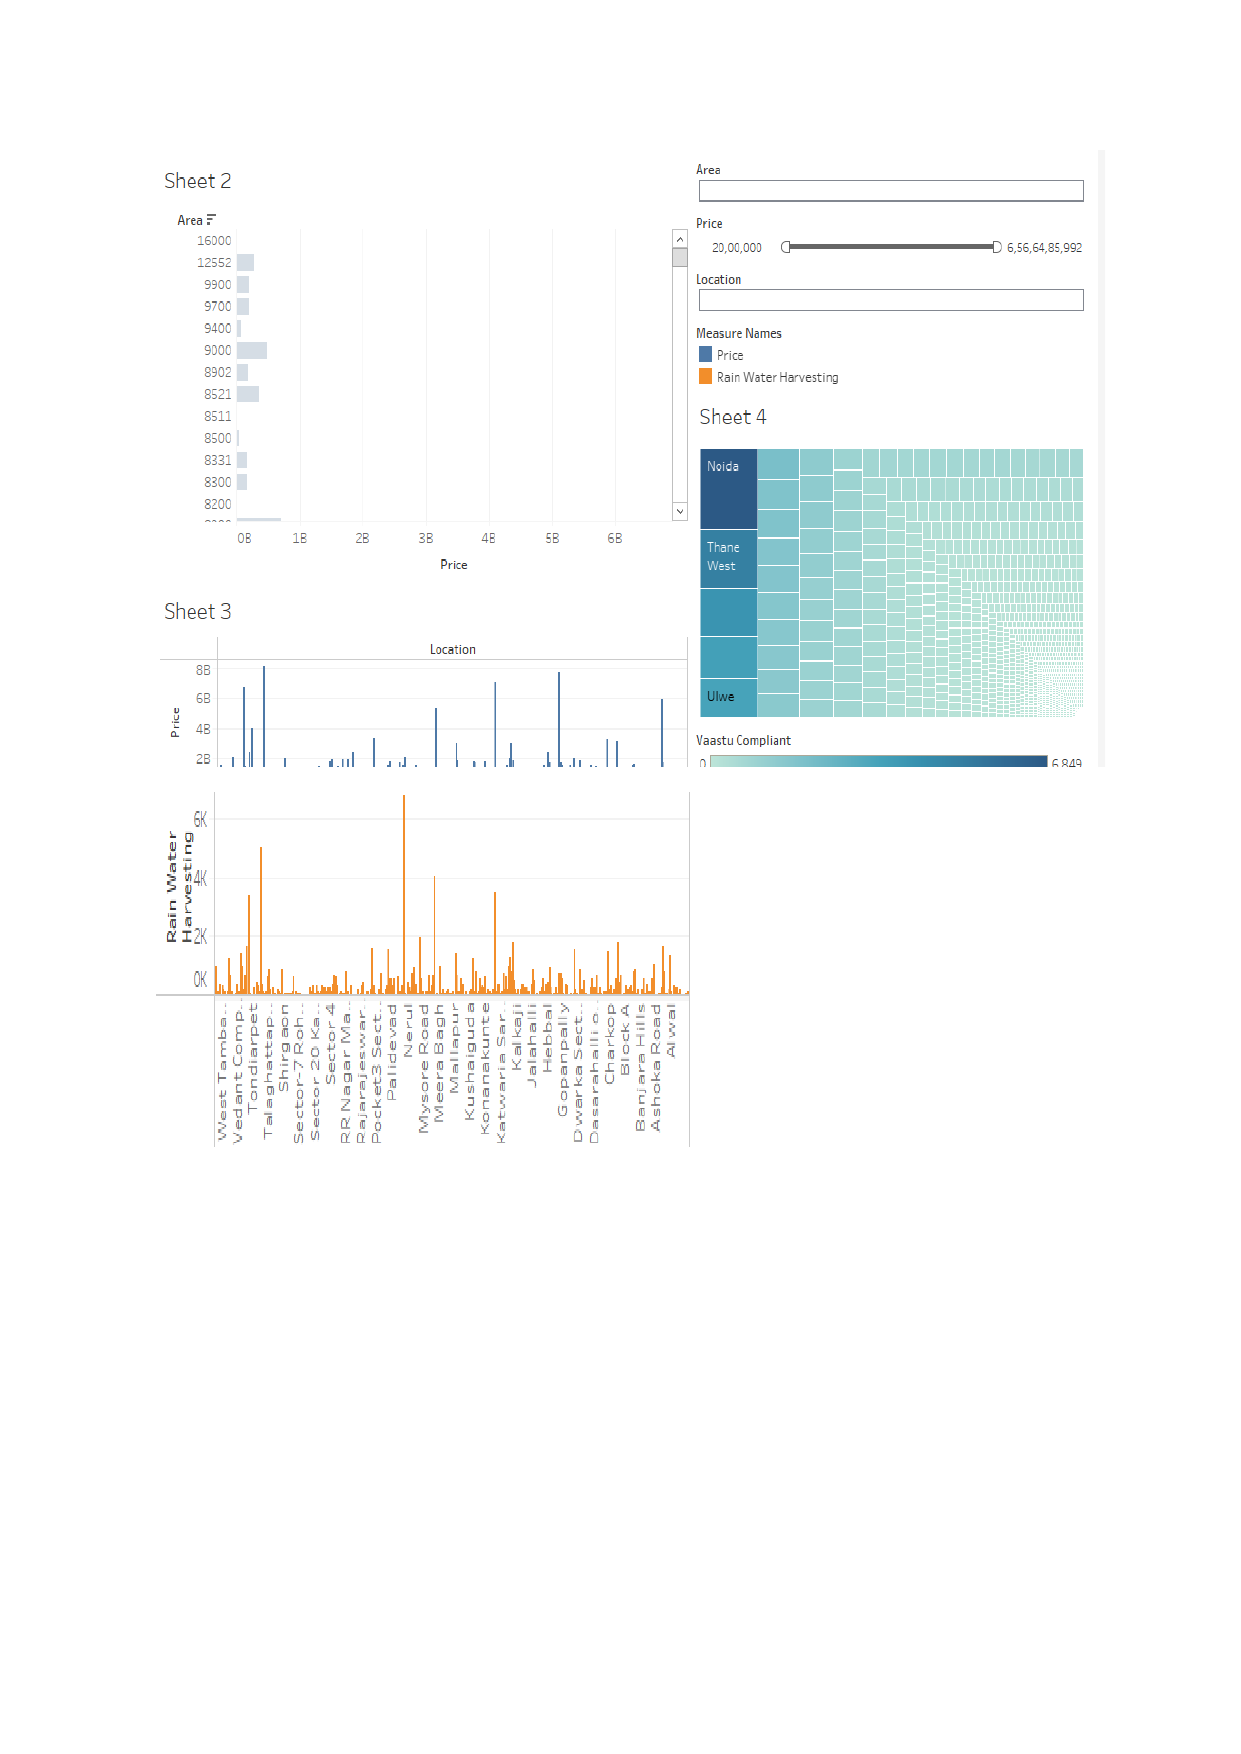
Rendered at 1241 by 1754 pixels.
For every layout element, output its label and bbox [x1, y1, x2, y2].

picture [150, 792, 1092, 1169]
picture [150, 150, 1106, 767]
